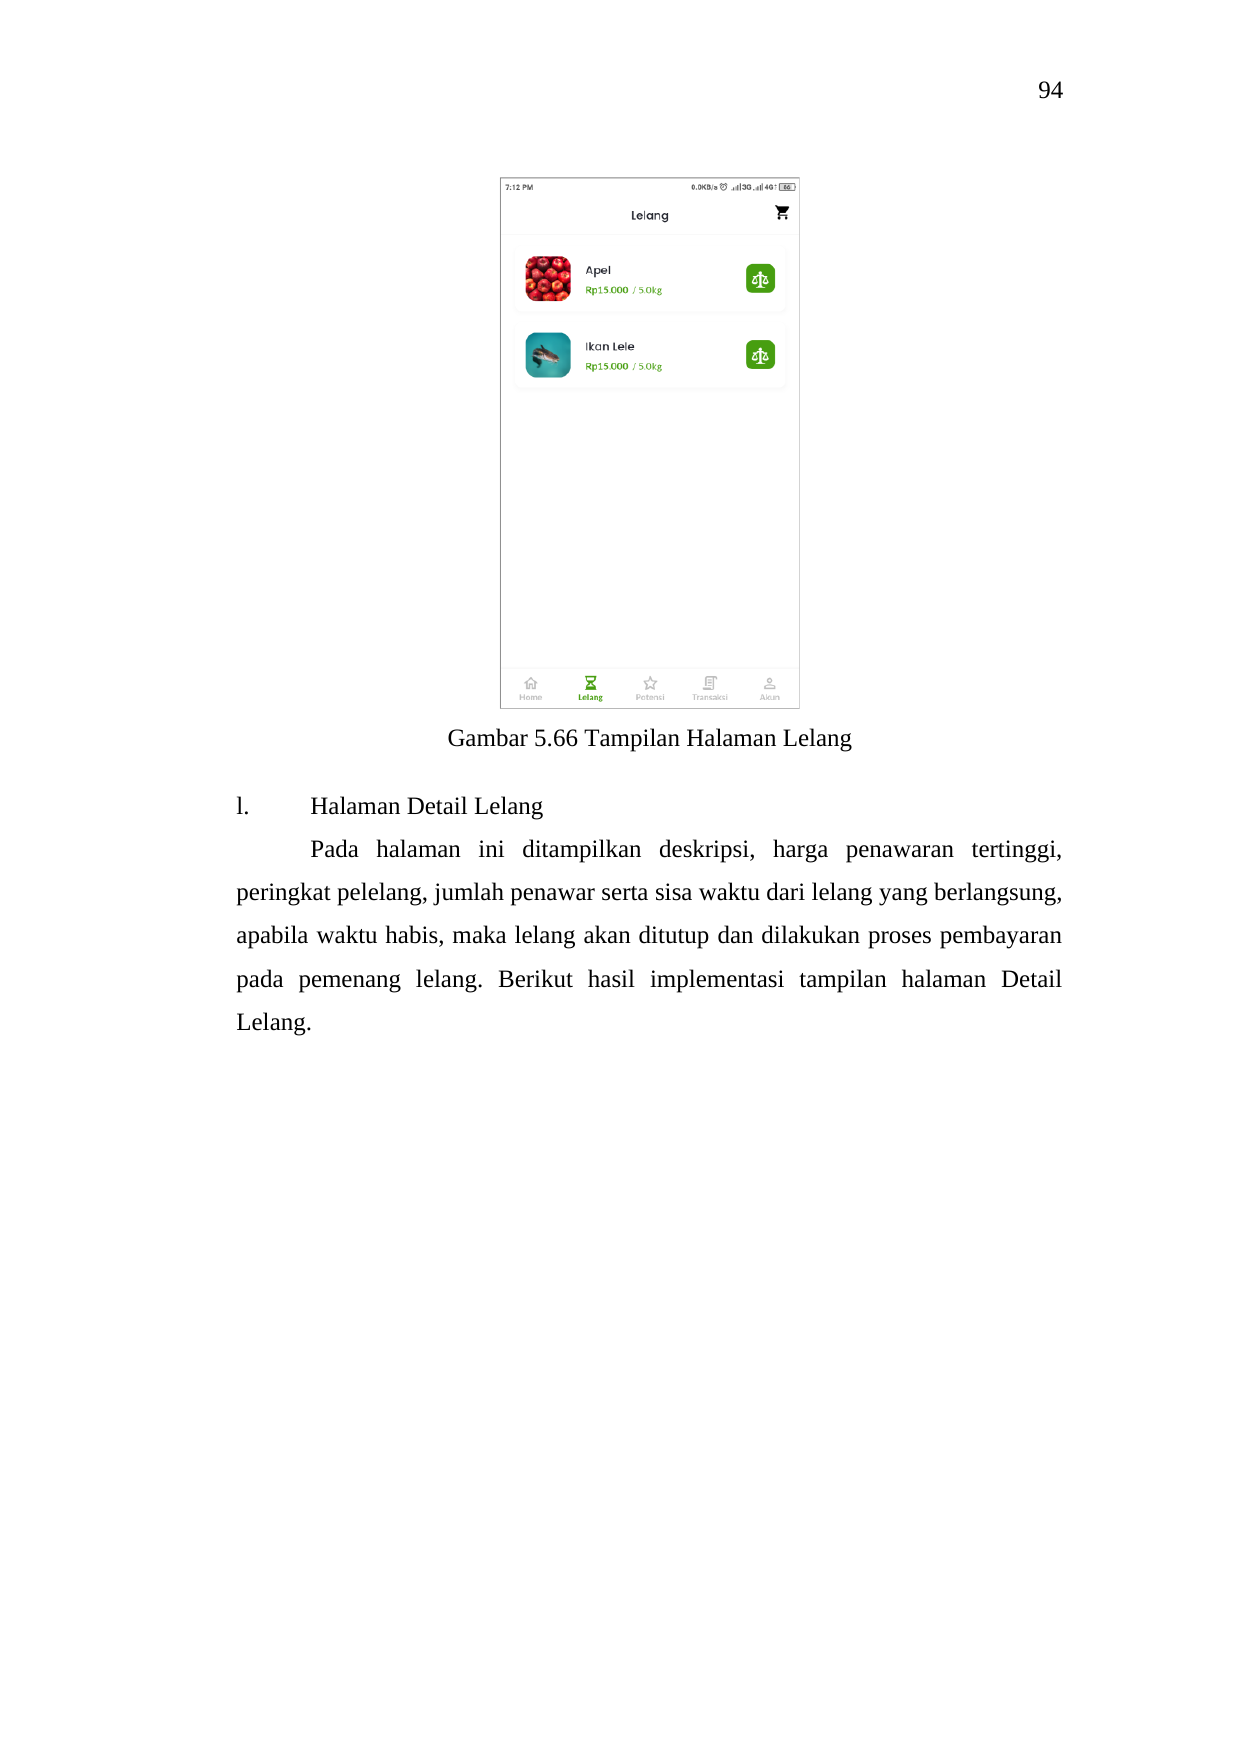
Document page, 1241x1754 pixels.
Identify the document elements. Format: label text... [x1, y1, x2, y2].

list Halaman Detail Lelang [236, 791, 1063, 820]
picture [499, 177, 800, 709]
text Pada halaman ini ditampilkan deskripsi, harga penawaran tertinggi, peringkat pelelang, jumlah penawar serta sisa waktu dari lelang yang berlangsung, apabila waktu habis, maka lelang akan ditutup dan dilakukan proses pembayaran pada pemenang lelang. Berikut hasil implementasi tampilan halaman Detail Lelang. [236, 834, 1063, 1036]
